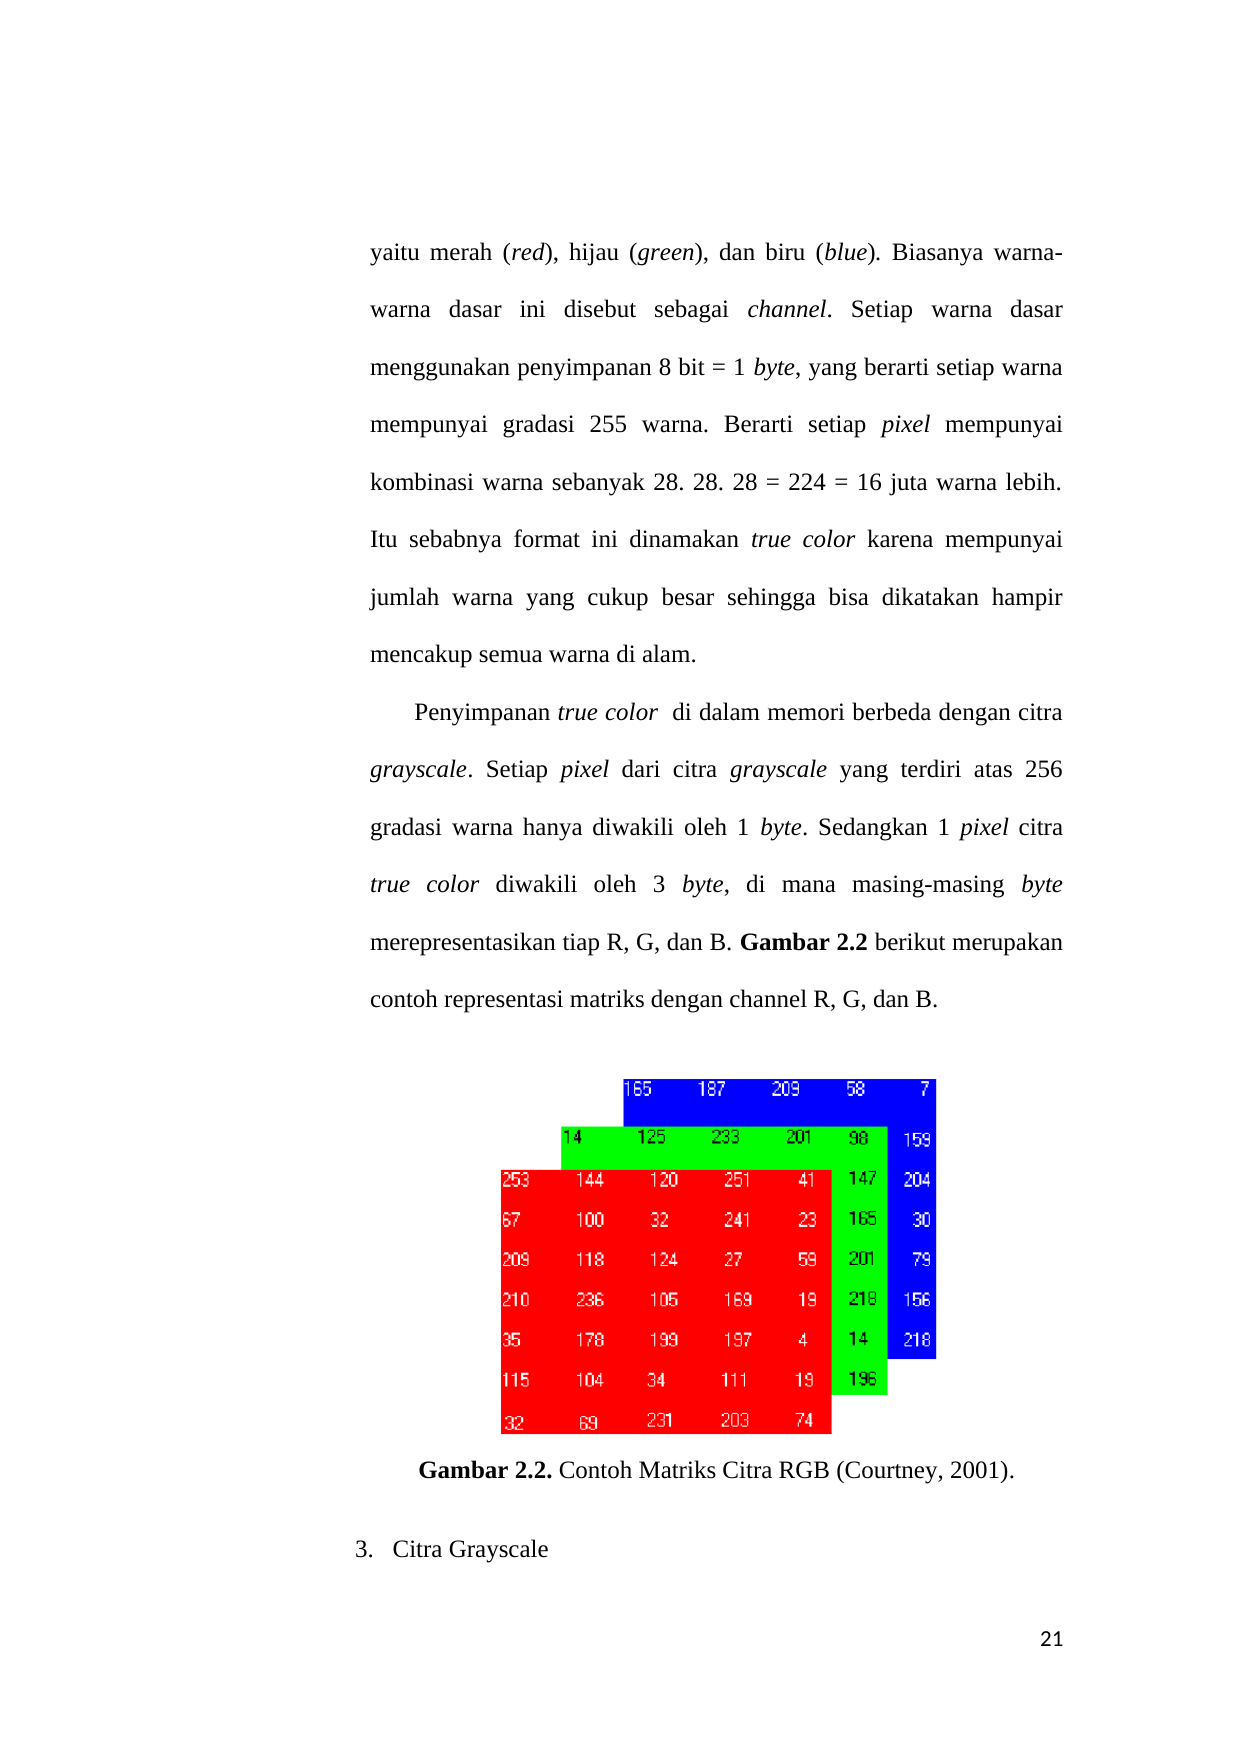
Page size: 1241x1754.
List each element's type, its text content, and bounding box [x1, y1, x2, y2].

list Citra Grayscale [355, 1533, 1063, 1563]
text Penyimpanan true color di dalam memori berbeda dengan citra grayscale. Setiap pixel dari citra grayscale yang terdiri atas 256 gradasi warna hanya diwakili oleh 1 byte. Sedangkan 1 pixel citra true color diwakili oleh 3 byte, di mana masing-masing byte merepresentasikan tiap R, G, dan B. Gambar 2.2 berikut merupakan contoh representasi matriks dengan channel R, G, dan B. [370, 697, 1063, 1013]
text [370, 237, 1063, 668]
text Gambar 2.2. Contoh Matriks Citra RGB (Courtney, 2001). [370, 1455, 1063, 1484]
picture [463, 1041, 970, 1451]
